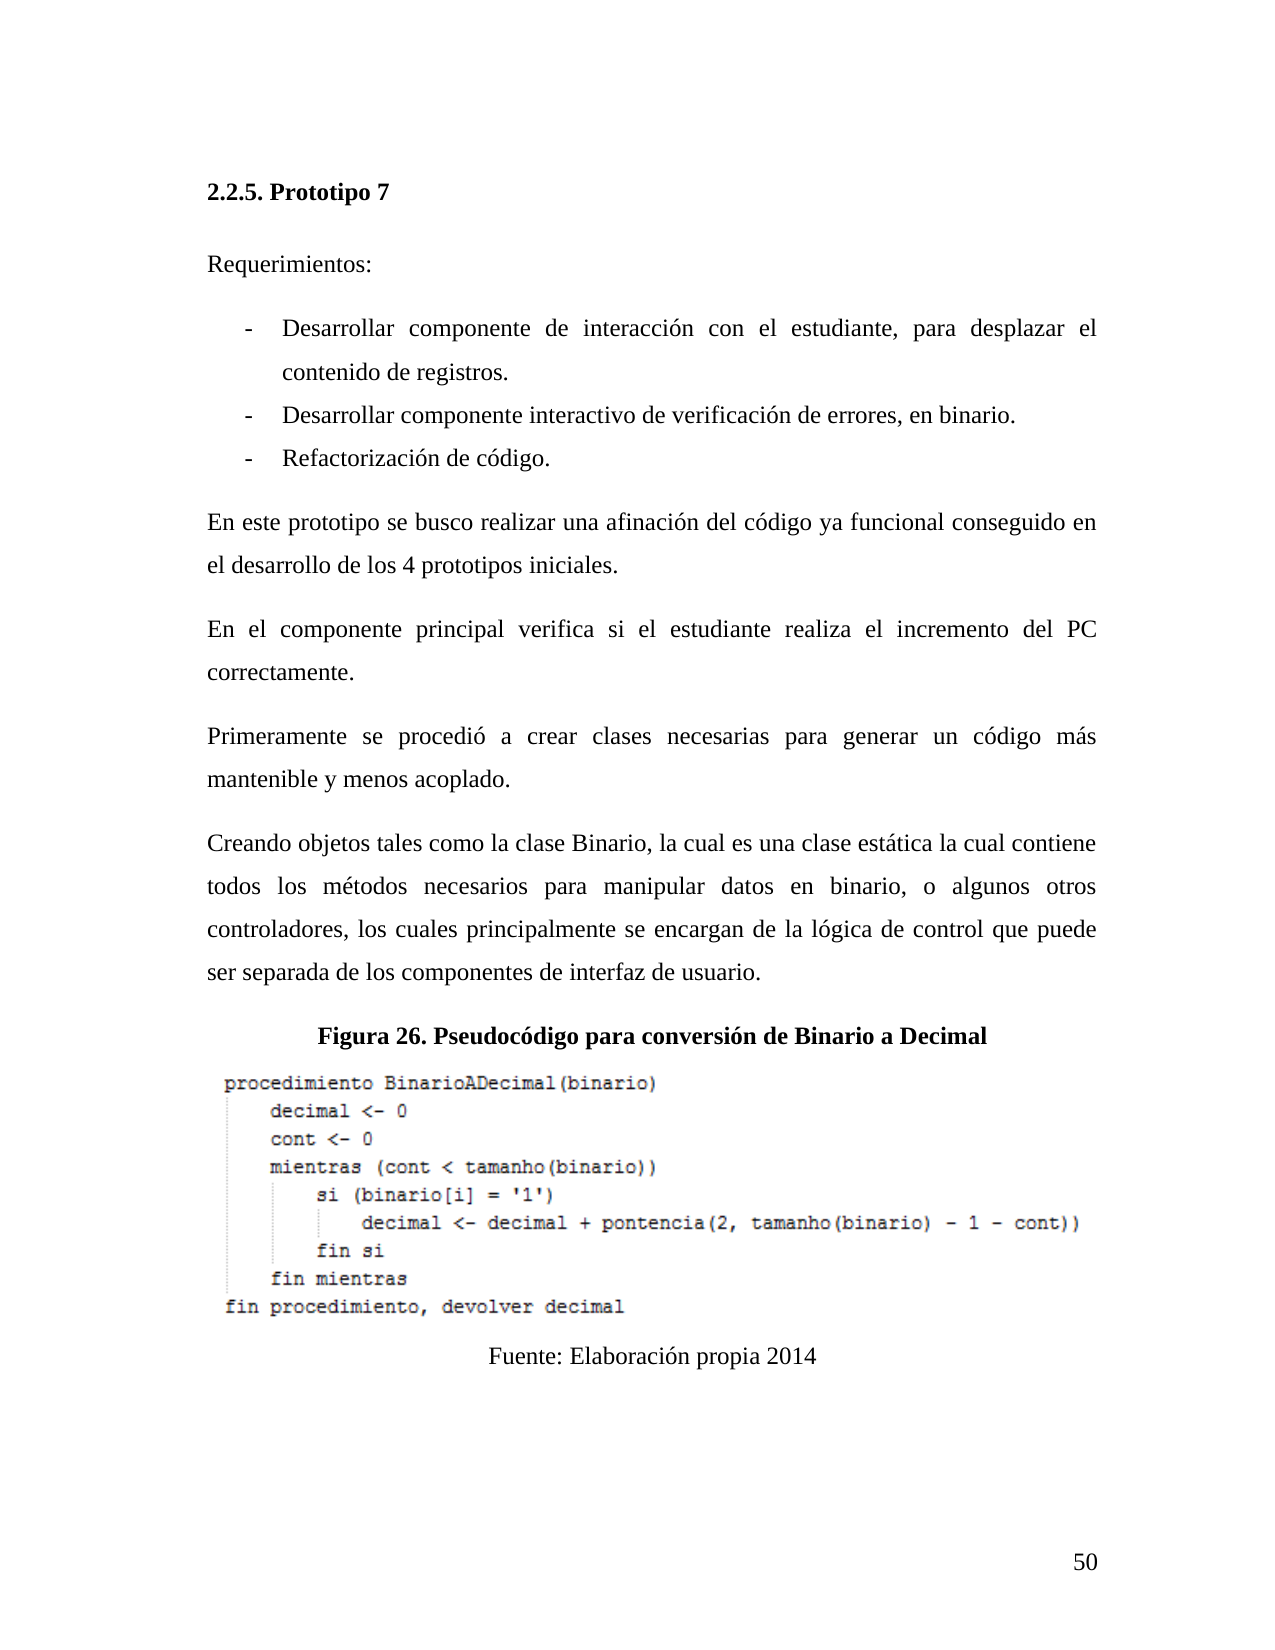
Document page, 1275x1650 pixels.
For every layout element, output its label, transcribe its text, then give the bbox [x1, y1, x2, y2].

text Creando objetos tales como la clase Binario, la cual es una clase estática la cual contiene todos los métodos necesarios para manipular datos en binario, o algunos otros controladores, los cuales principalmente se encargan de la lógica de control que puede ser separada de los componentes de interfaz de usuario. [207, 828, 1098, 986]
text En este prototipo se busco realizar una afinación del código ya funcional conseguido en el desarrollo de los 4 prototipos iniciales. [207, 507, 1098, 579]
text Primeramente se procedió a crear clases necesarias para generar un código más mantenible y menos acoplado. [207, 721, 1098, 793]
list Desarrollar componente de interacción con el estudiante, para desplazar el contenido de registros. [244, 313, 1098, 385]
picture [217, 1064, 1088, 1327]
list Desarrollar componente interactivo de verificación de errores, en binario. [244, 400, 1098, 428]
text Figura 26. Pseudocódigo para conversión de Binario a Decimal [207, 1021, 1098, 1050]
list Refactorización de código. [244, 443, 1098, 472]
text En el componente principal verifica si el estudiante realiza el incremento del PC correctamente. [207, 614, 1098, 686]
text Fuente: Elaboración propia 2014 [207, 1341, 1098, 1370]
text Requerimientos: [207, 249, 1098, 278]
subtitle 2.2.5. Prototipo 7 [207, 177, 1098, 206]
